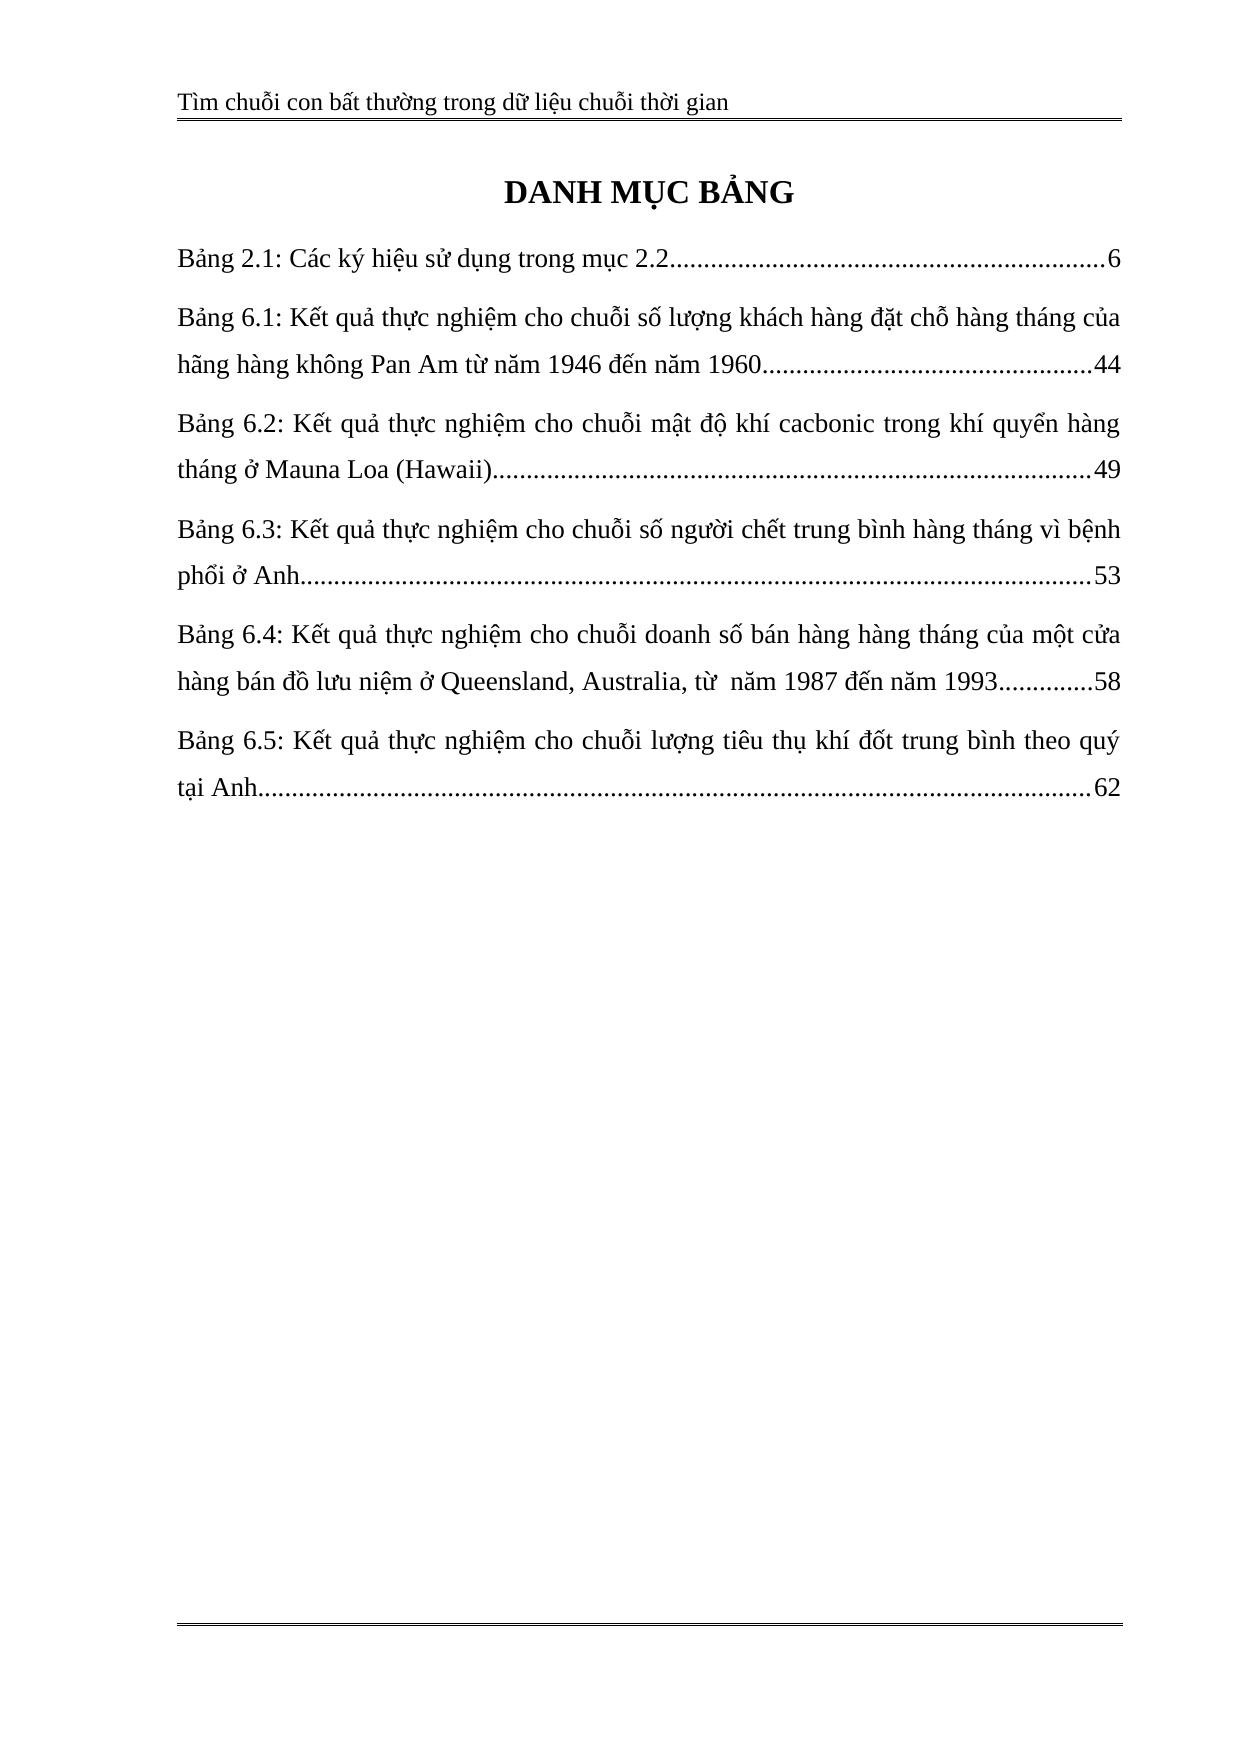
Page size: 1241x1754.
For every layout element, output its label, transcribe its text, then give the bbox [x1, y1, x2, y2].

subtitle DANH MỤC BẢNG [177, 172, 1122, 210]
text Bảng 6.1: Kết quả thực nghiệm cho chuỗi số lượng khách hàng đặt chỗ hàng tháng của hãng hàng không Pan Am từ năm 1946 đến năm 1960 44 [177, 301, 1122, 379]
text Bảng 2.1: Các ký hiệu sử dụng trong mục 2.2 6 [177, 242, 1122, 273]
text Bảng 6.3: Kết quả thực nghiệm cho chuỗi số người chết trung bình hàng tháng vì bệnh phổi ở Anh 53 [177, 513, 1122, 591]
text Bảng 6.4: Kết quả thực nghiệm cho chuỗi doanh số bán hàng hàng tháng của một cửa hàng bán đồ lưu niệm ở Queensland, Australia, từ năm 1987 đến năm 1993 58 [177, 619, 1122, 696]
text Bảng 6.5: Kết quả thực nghiệm cho chuỗi lượng tiêu thụ khí đốt trung bình theo quý tại Anh 62 [177, 724, 1122, 802]
text Bảng 6.2: Kết quả thực nghiệm cho chuỗi mật độ khí cacbonic trong khí quyển hàng tháng ở Mauna Loa (Hawaii) 49 [177, 407, 1122, 485]
